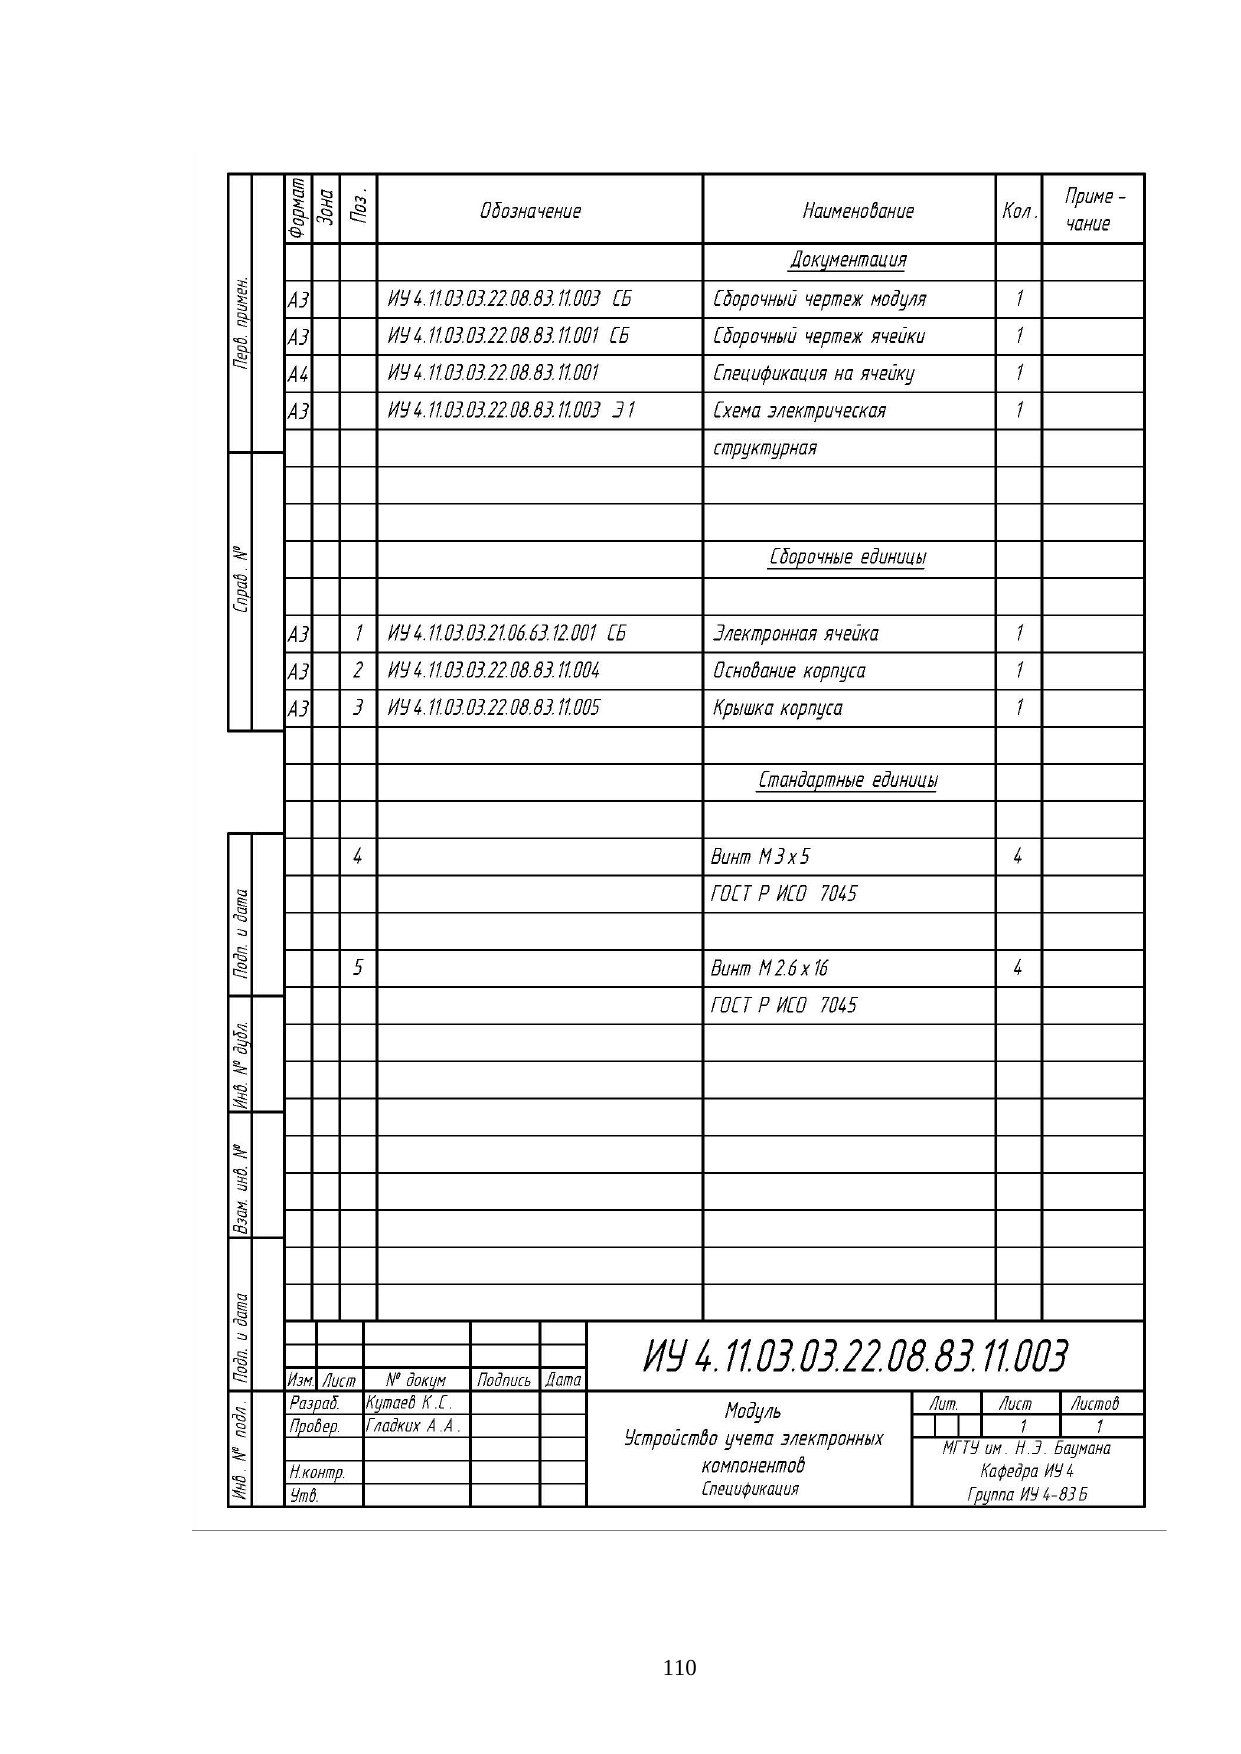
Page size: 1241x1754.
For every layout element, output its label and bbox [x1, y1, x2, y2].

picture [192, 151, 1167, 1531]
